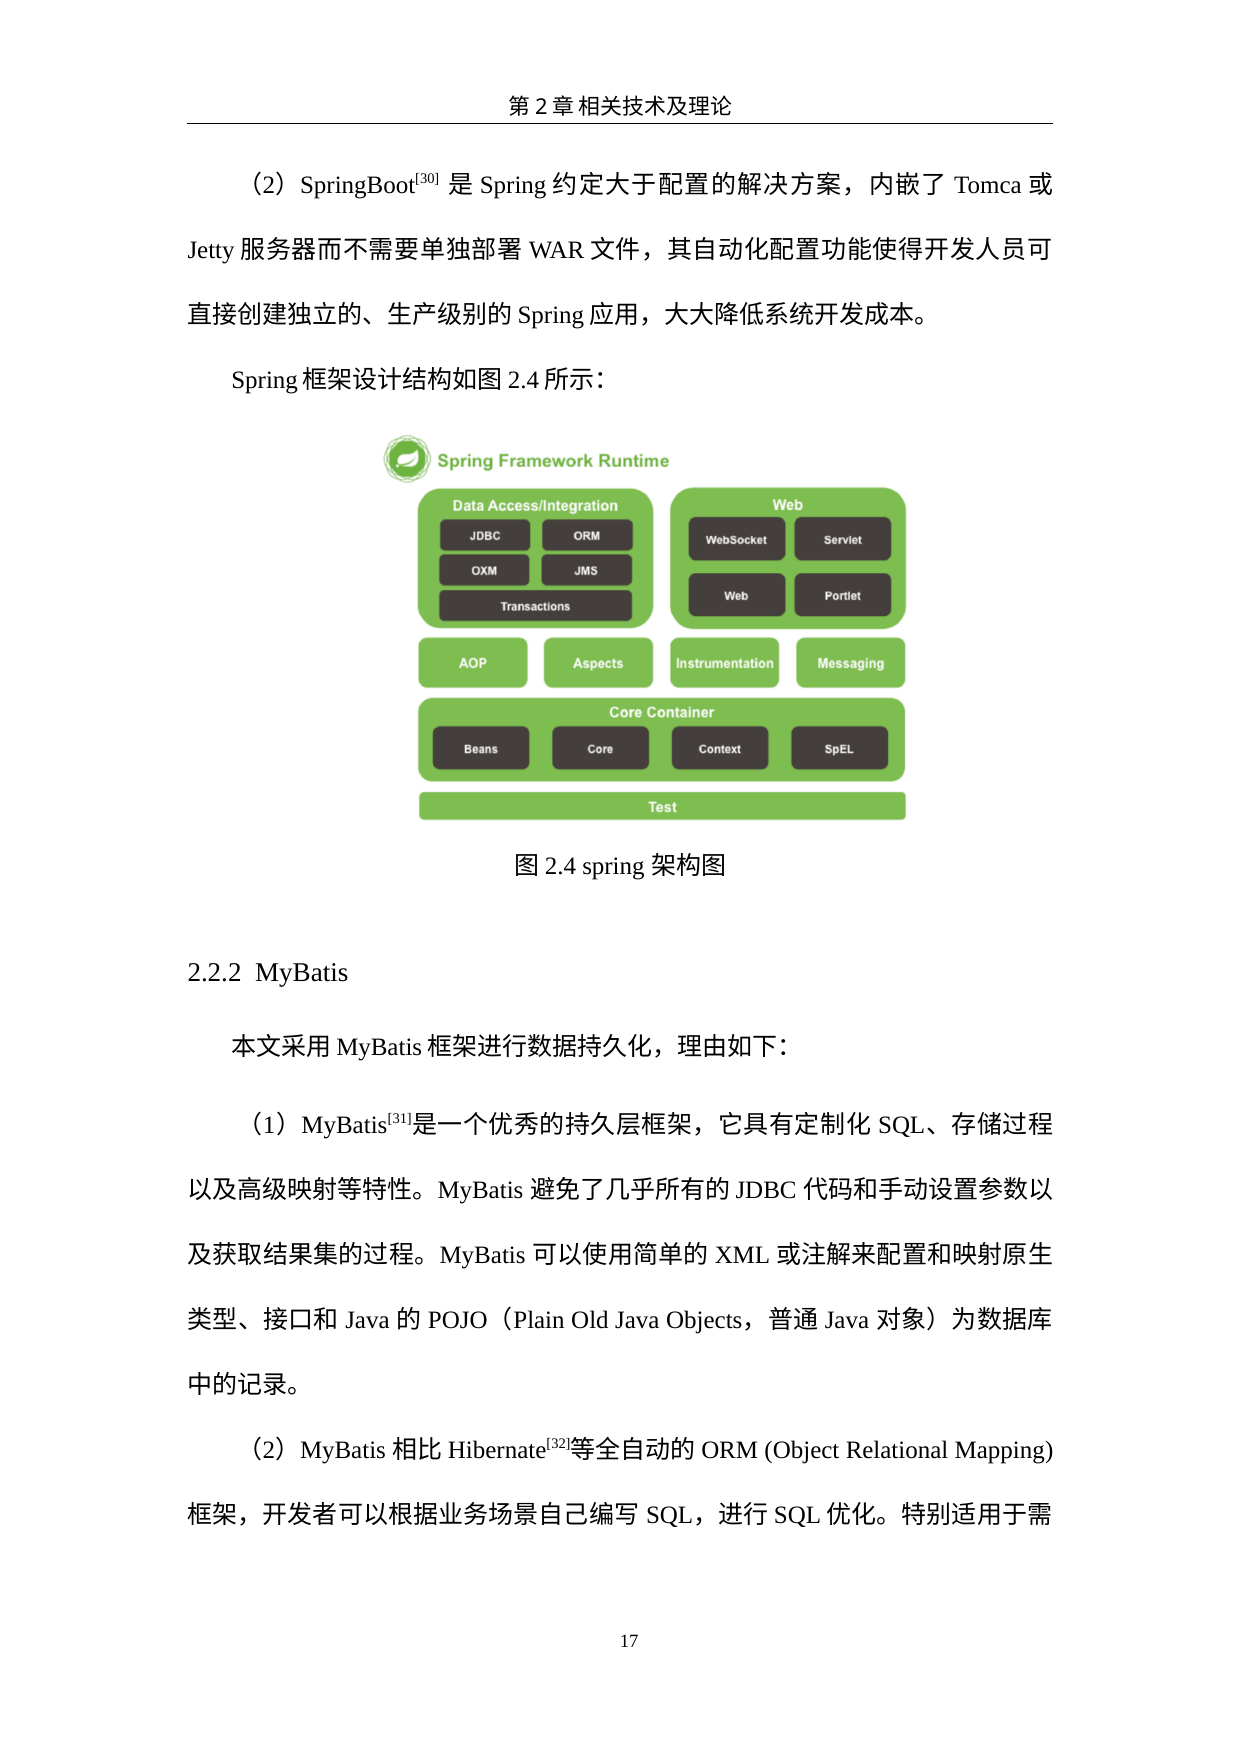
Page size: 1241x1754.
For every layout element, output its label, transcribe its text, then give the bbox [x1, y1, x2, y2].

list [187, 1415, 1053, 1545]
text 2.2.2 MyBatis [187, 955, 1053, 987]
list （1）MyBatis[31]是一个优秀的持久层框架，它具有定制化 SQL、存储过程以及高级映射等特性。MyBatis 避免了几乎所有的 JDBC 代码和手动设置参数以及获取结果集的过程。MyBatis 可以使用简单的 XML 或注解来配置和映射原生类型、接口和 Java 的 POJO（Plain Old Java Objects，普通 Java 对象）为数据库中的记录。 [187, 1090, 1053, 1415]
list Spring框架设计结构如图2.4所示： [187, 345, 1053, 410]
list SpringBoot[30] 是Spring约定大于配置的解决方案，内嵌了Tomca或Jetty服务器而不需要单独部署WAR文件，其自动化配置功能使得开发人员可直接创建独立的、生产级别的Spring应用，大大降低系统开发成本。 [187, 150, 1053, 345]
picture [378, 432, 925, 825]
text 本文采用MyBatis框架进行数据持久化，理由如下： [187, 1012, 1053, 1077]
